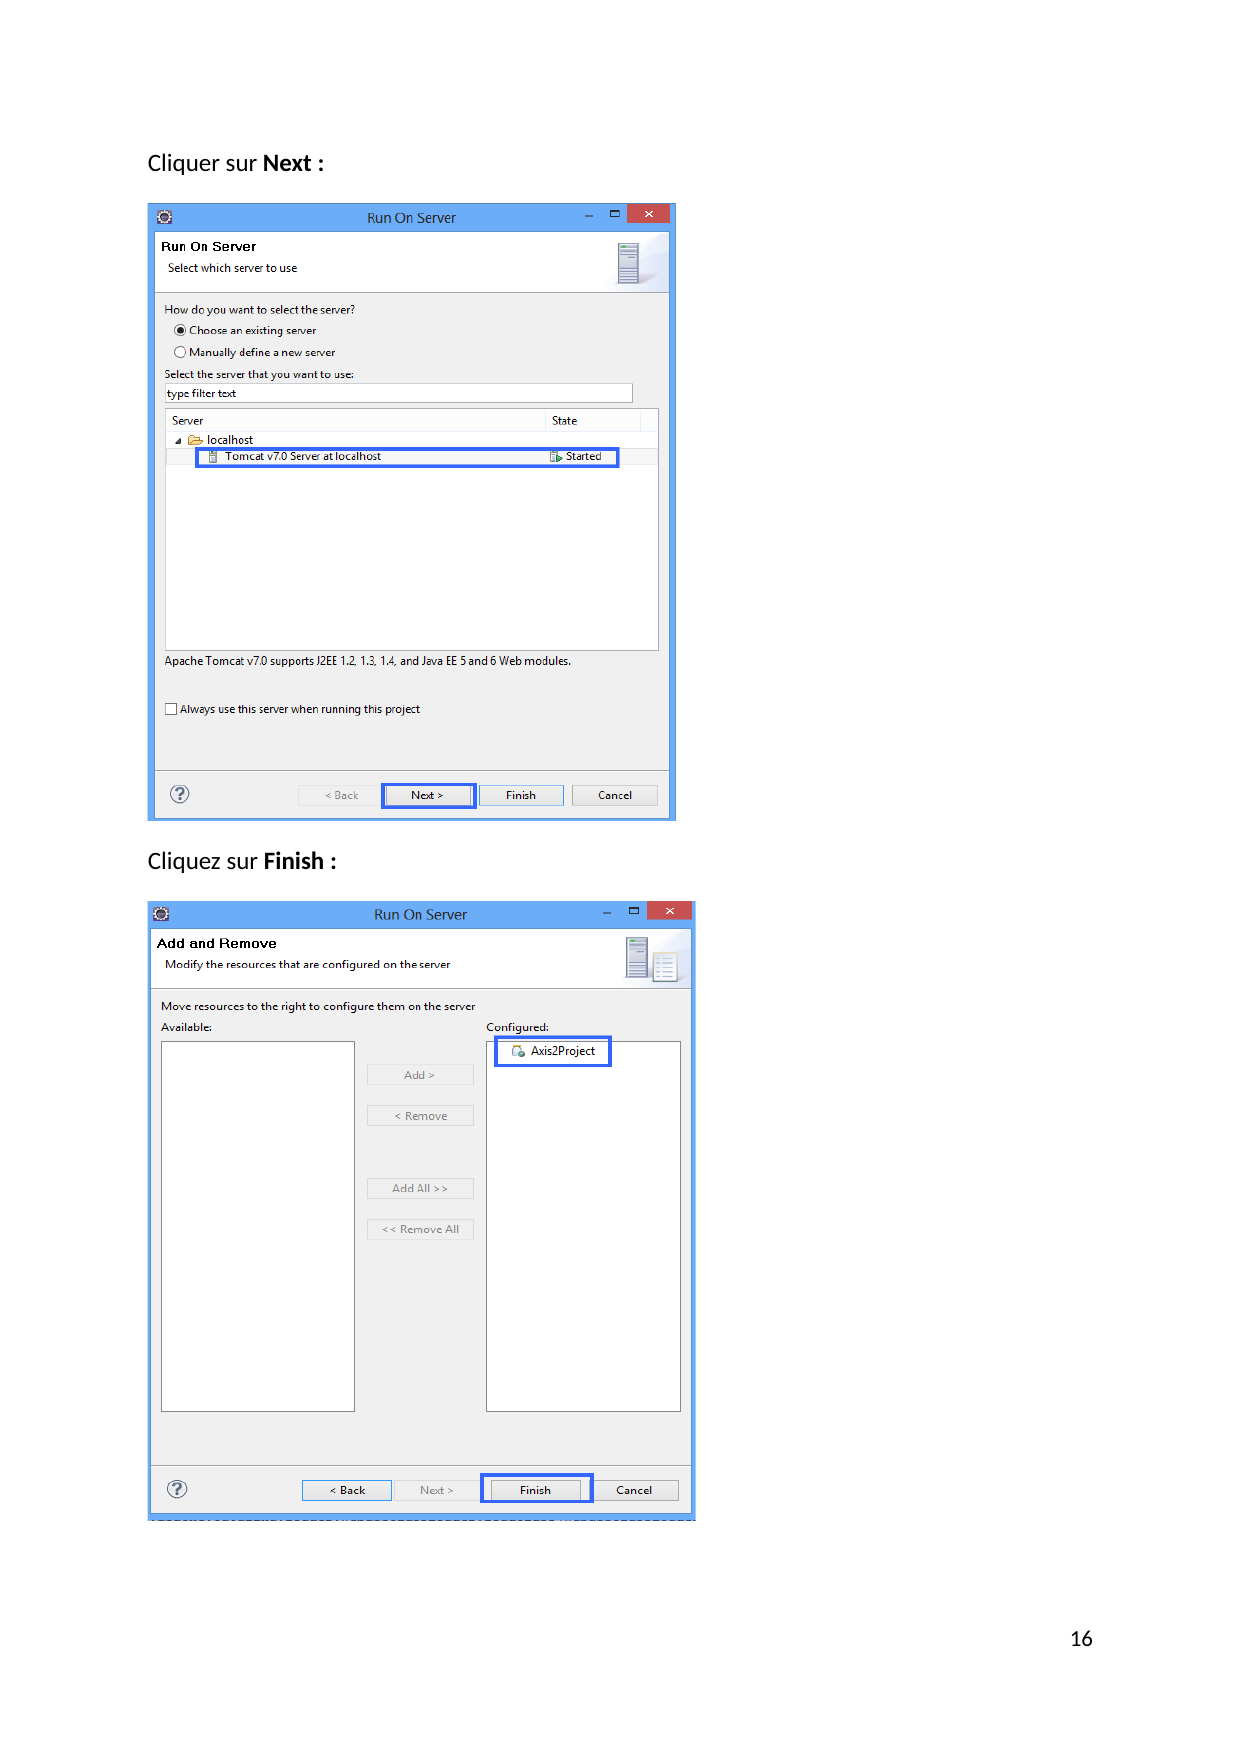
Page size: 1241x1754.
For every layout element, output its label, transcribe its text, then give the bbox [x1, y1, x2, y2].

picture [147, 901, 696, 1521]
text Cliquer sur Next : [148, 148, 1093, 178]
picture [147, 203, 676, 821]
text Cliquez sur Finish : [148, 845, 1093, 876]
